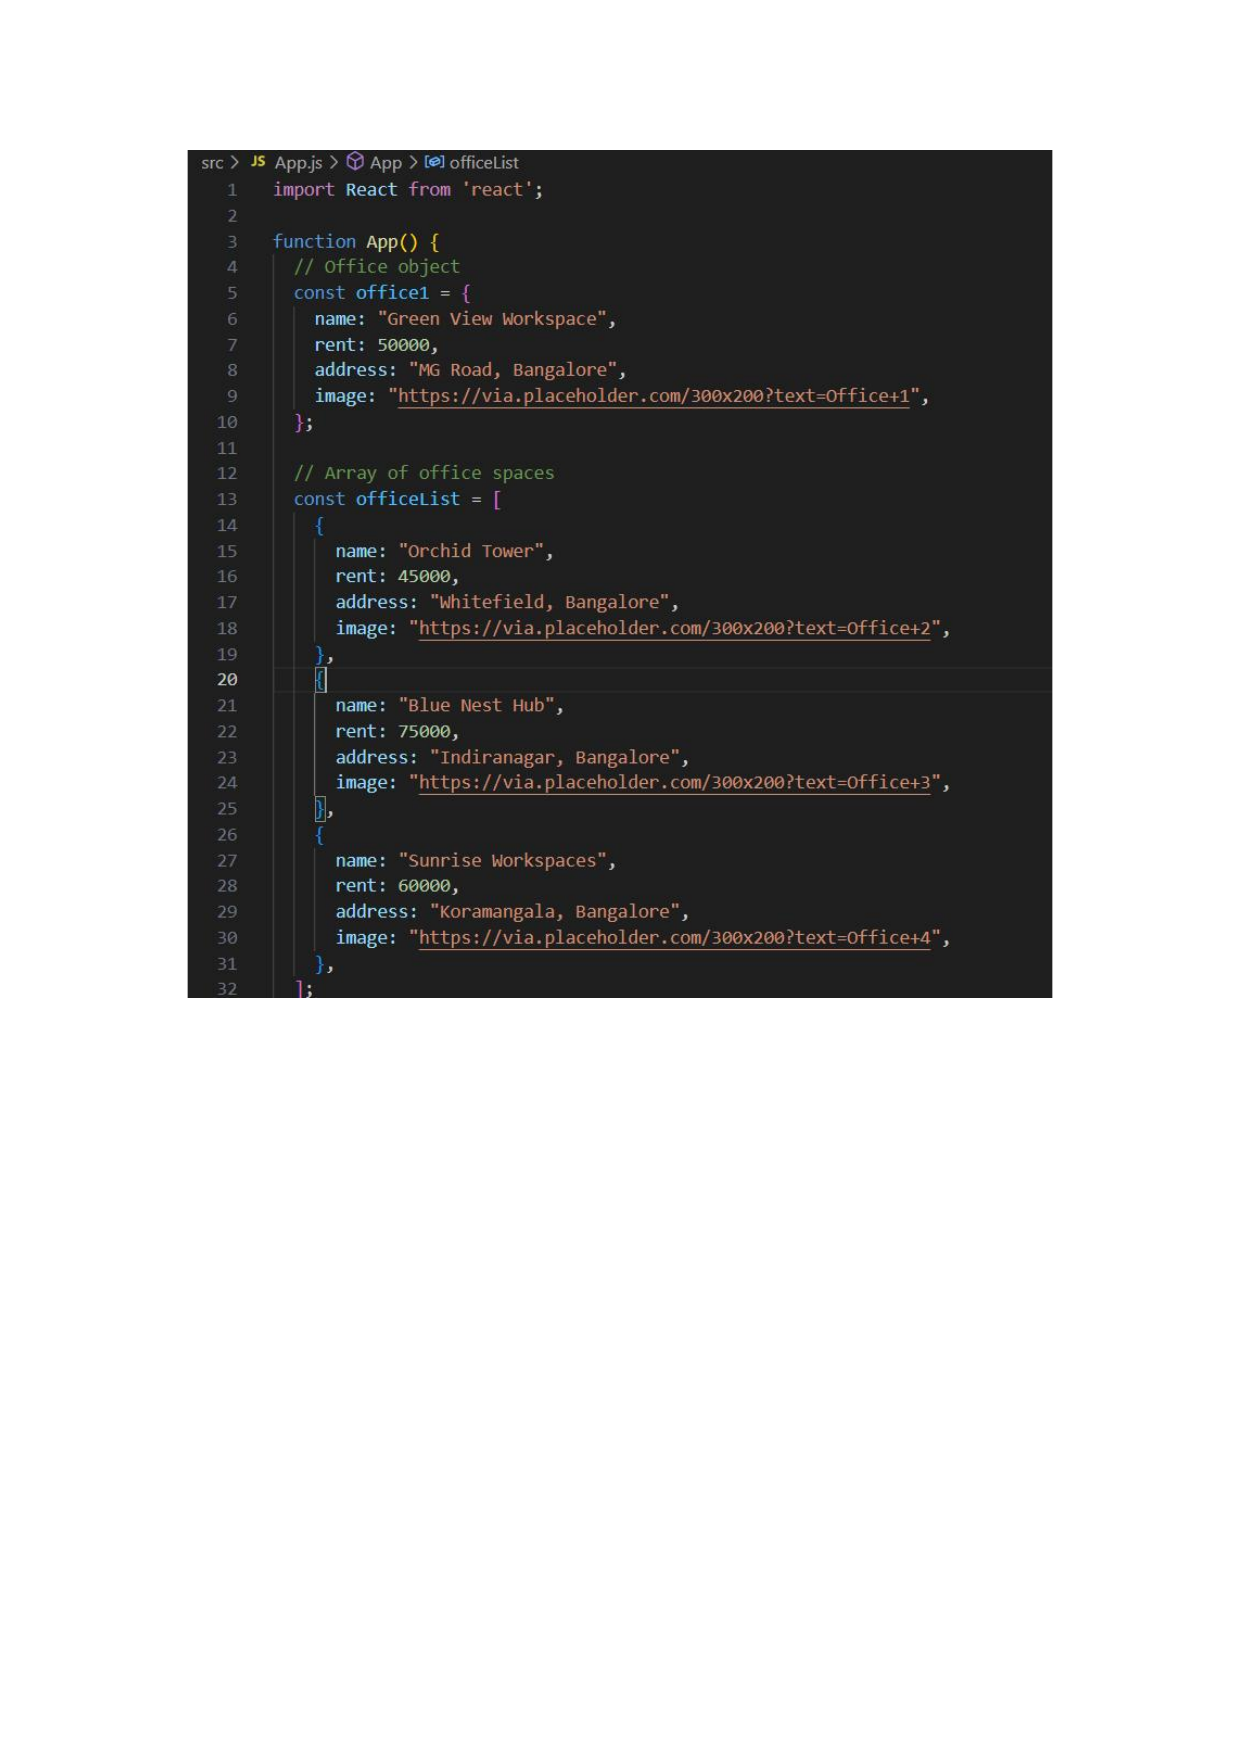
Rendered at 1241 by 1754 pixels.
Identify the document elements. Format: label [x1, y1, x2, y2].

picture [187, 150, 1053, 998]
